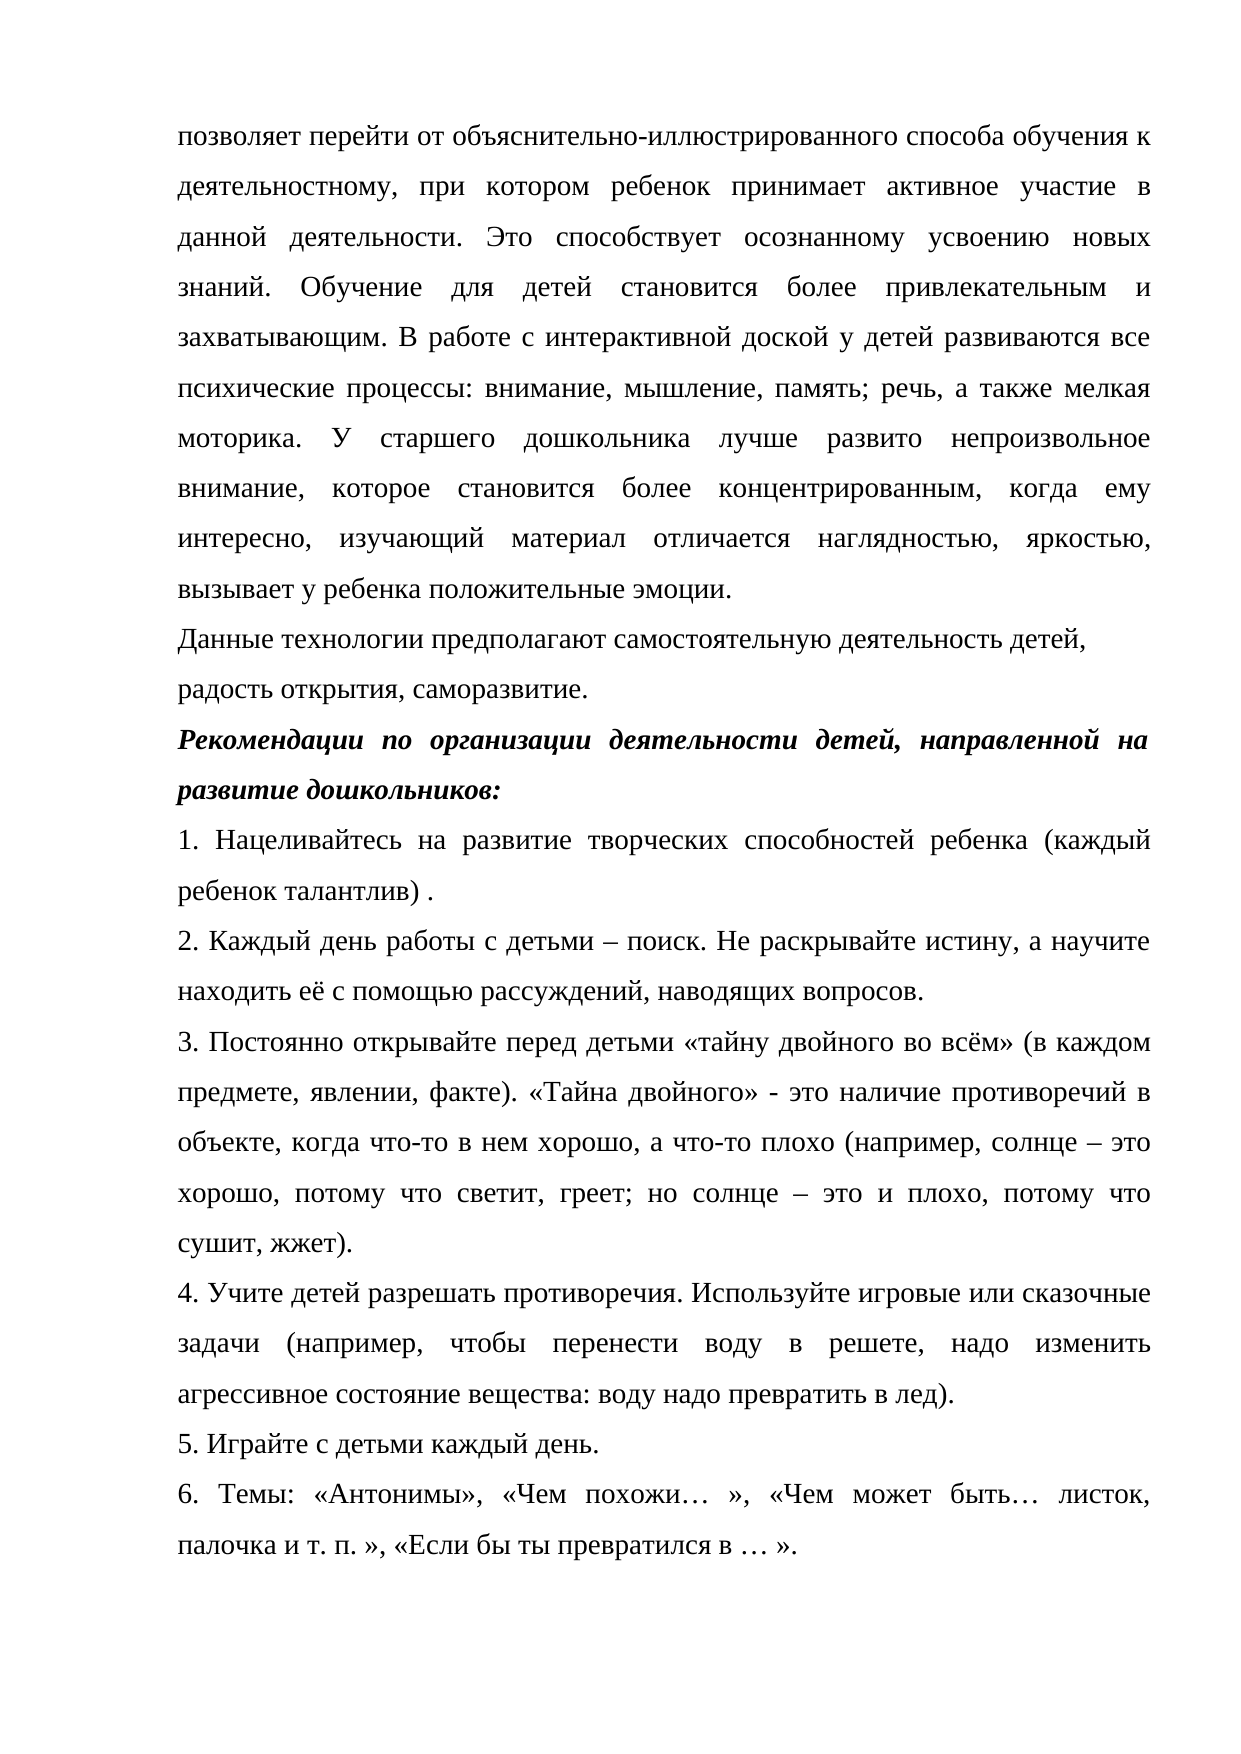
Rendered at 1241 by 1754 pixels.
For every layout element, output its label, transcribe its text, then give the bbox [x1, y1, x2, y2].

text 1. Нацеливайтесь на развитие творческих способностей ребенка (каждый ребенок талантлив) . [177, 822, 1152, 906]
text Рекомендации по организации деятельности детей, направленной на развитие дошкольников: [177, 722, 1152, 806]
text 4. Учите детей разрешать противоречия. Используйте игровые или сказочные задачи (например, чтобы перенести воду в решете, надо изменить агрессивное состояние вещества: воду надо превратить в лед). [177, 1275, 1152, 1409]
text 3. Постоянно открывайте перед детьми «тайну двойного во всём» (в каждом предмете, явлении, факте). «Тайна двойного» - это наличие противоречий в объекте, когда что-то в нем хорошо, а что-то плохо (например, солнце – это хорошо, потому что светит, греет; но солнце – это и плохо, потому что сушит, жжет). [177, 1024, 1152, 1258]
text Данные технологии предполагают самостоятельную деятельность детей, [177, 621, 1152, 655]
text 2. Каждый день работы с детьми – поиск. Не раскрывайте истину, а научите находить её с помощью рассуждений, наводящих вопросов. [177, 923, 1152, 1007]
text 5. Играйте с детьми каждый день. [177, 1426, 1152, 1460]
text 6. Темы: «Антонимы», «Чем похожи… », «Чем может быть… листок, палочка и т. п. », «Если бы ты превратился в … ». [177, 1477, 1152, 1560]
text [177, 118, 1152, 604]
text радость открытия, саморазвитие. [177, 672, 1152, 705]
